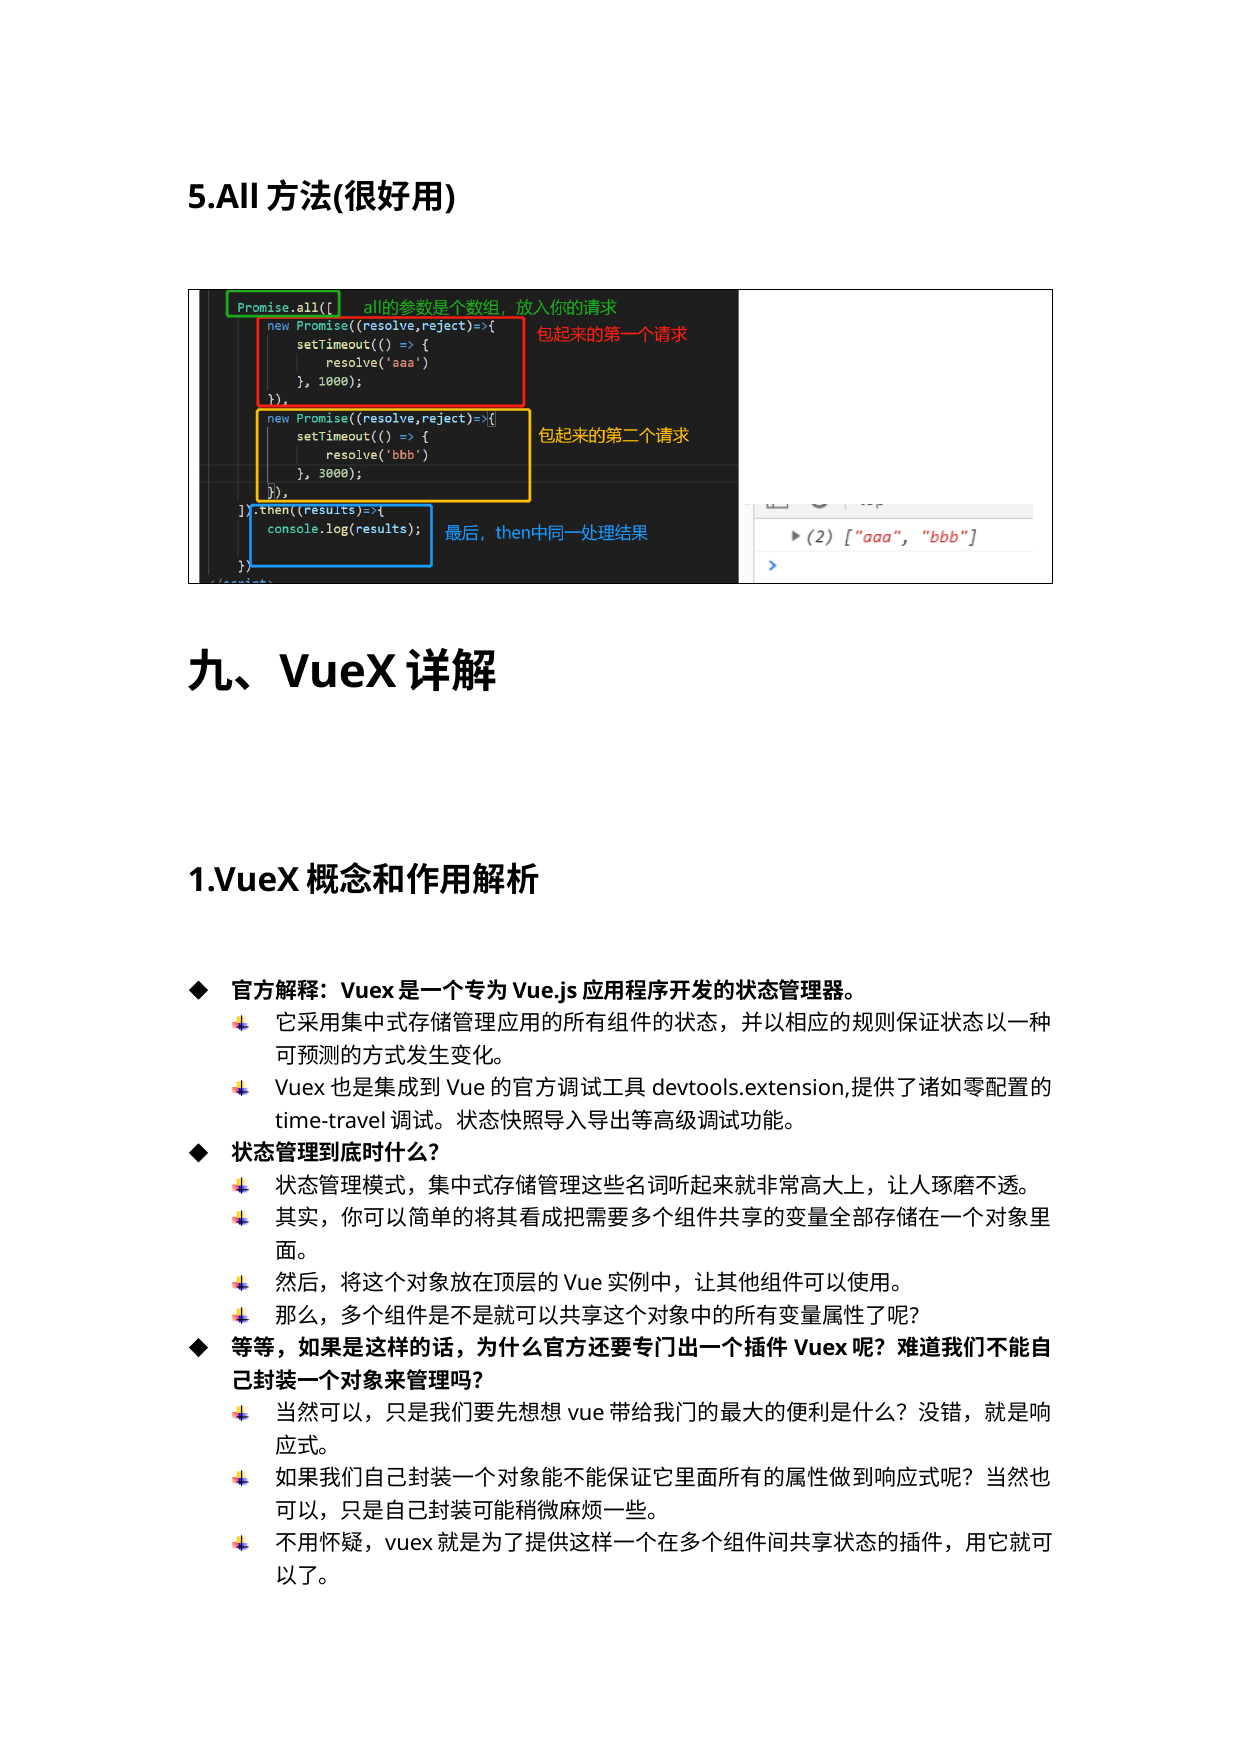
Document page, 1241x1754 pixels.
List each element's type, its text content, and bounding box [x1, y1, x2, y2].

picture [232, 1404, 249, 1421]
subtitle 5.All方法(很好用) [187, 162, 1053, 227]
list 等等，如果是这样的话，为什么官方还要专门出一个插件Vuex呢？难道我们不能自己封装一个对象来管理吗？ [187, 1330, 1053, 1395]
list 状态管理模式，集中式存储管理这些名词听起来就非常高大上，让人琢磨不透。 [231, 1167, 1053, 1200]
list 当然可以，只是我们要先想想vue带给我门的最大的便利是什么？没错，就是响应式。 [231, 1395, 1053, 1460]
list 其实，你可以简单的将其看成把需要多个组件共享的变量全部存储在一个对象里面。 [231, 1200, 1053, 1265]
table_header [739, 290, 1052, 583]
picture [232, 1014, 249, 1031]
picture [232, 1306, 249, 1324]
list Vuex也是集成到Vue的官方调试工具devtools.extension,提供了诸如零配置的time-travel调试。状态快照导入导出等高级调试功能。 [231, 1070, 1053, 1135]
picture [199, 290, 739, 583]
list 然后，将这个对象放在顶层的Vue实例中，让其他组件可以使用。 [231, 1265, 1053, 1297]
list 那么，多个组件是不是就可以共享这个对象中的所有变量属性了呢? [231, 1297, 1053, 1330]
subtitle 九、VueX详解 [187, 619, 1053, 717]
picture [232, 1176, 249, 1194]
picture [232, 1274, 249, 1291]
list 如果我们自己封装一个对象能不能保证它里面所有的属性做到响应式呢？当然也可以，只是自己封装可能稍微麻烦一些。 [231, 1460, 1053, 1525]
subtitle 1.VueX概念和作用解析 [187, 845, 1053, 910]
list 官方解释：Vuex是一个专为Vue.js应用程序开发的状态管理器。 [187, 972, 1053, 1005]
list 它采用集中式存储管理应用的所有组件的状态，并以相应的规则保证状态以一种可预测的方式发生变化。 [231, 1005, 1053, 1070]
picture [232, 1209, 249, 1226]
table_header [189, 290, 199, 583]
picture [232, 1079, 249, 1096]
picture [232, 1534, 249, 1551]
picture [232, 1469, 249, 1486]
list 状态管理到底时什么？ [187, 1135, 1053, 1167]
picture [744, 504, 1034, 583]
list 不用怀疑，vuex就是为了提供这样一个在多个组件间共享状态的插件，用它就可以了。 [231, 1525, 1053, 1590]
